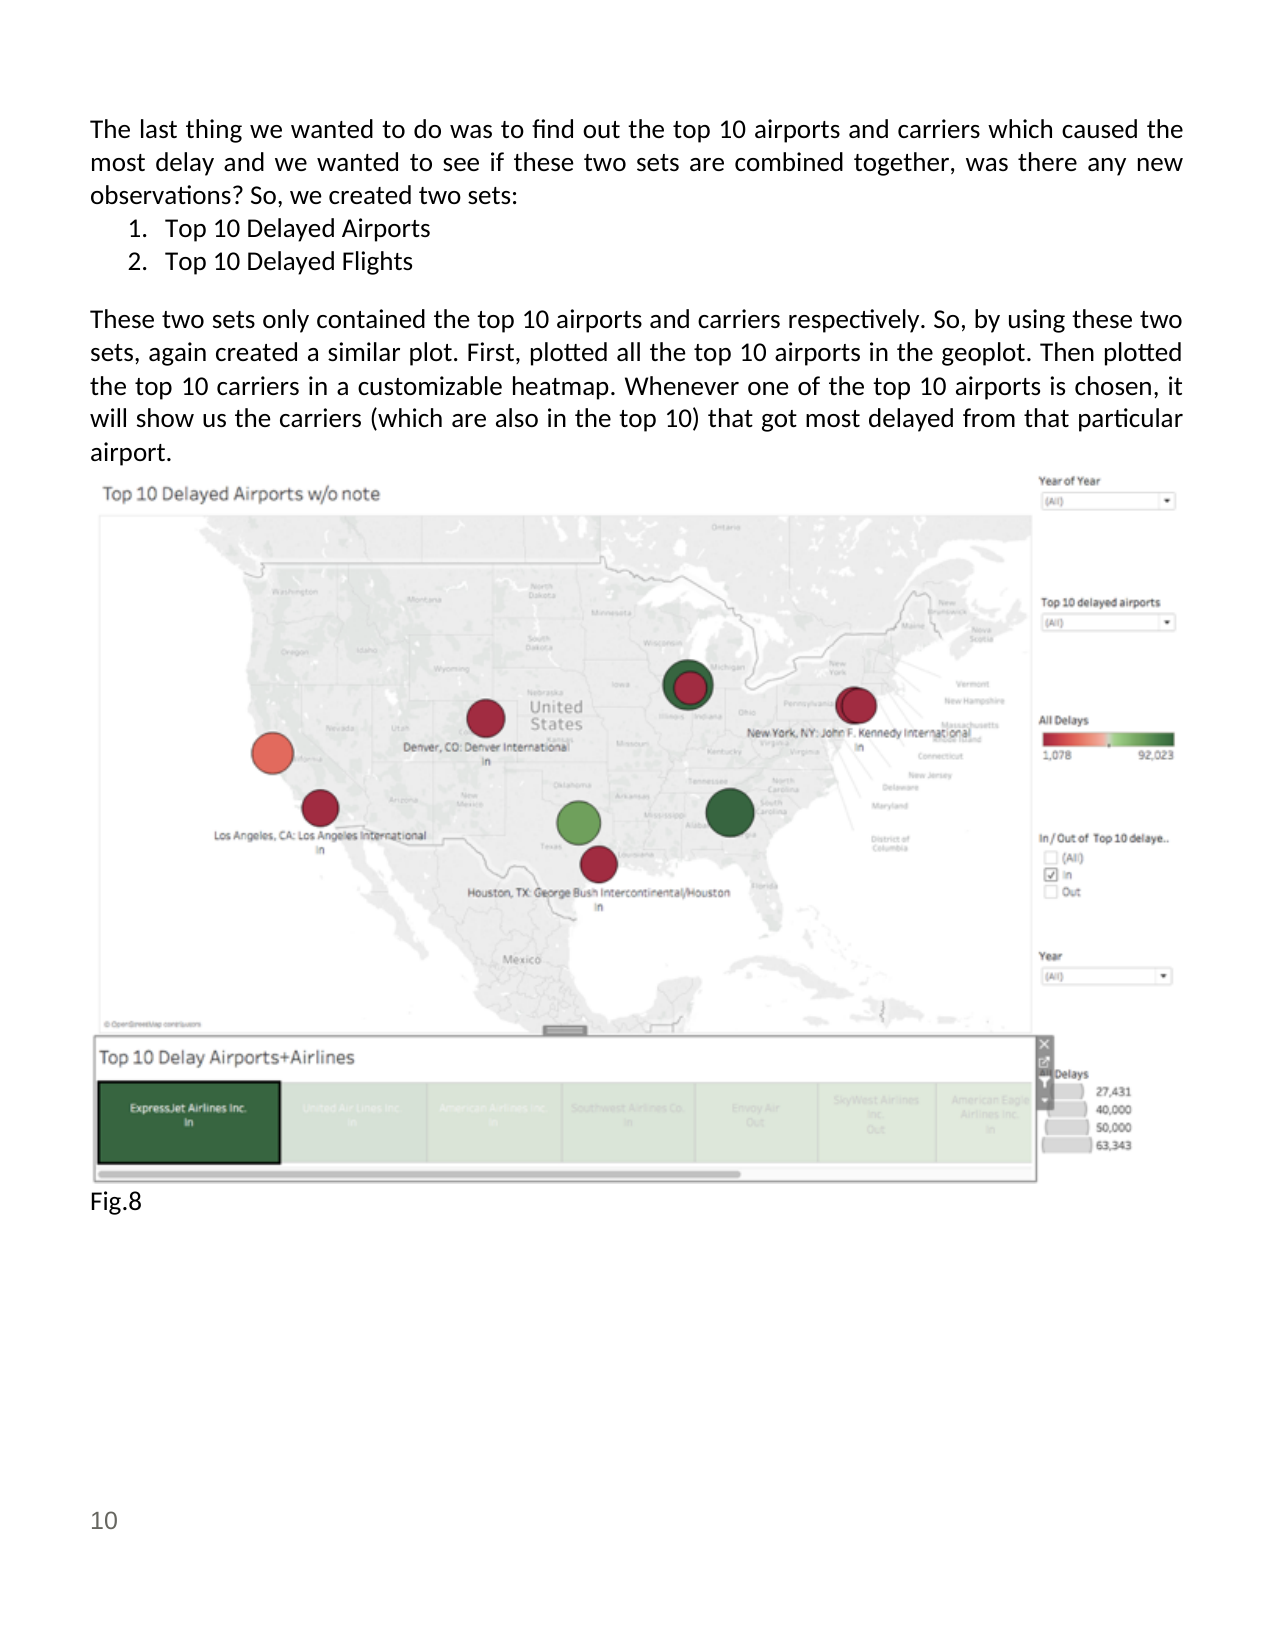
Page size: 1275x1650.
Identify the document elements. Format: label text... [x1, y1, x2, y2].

text Fig.8 [90, 1184, 1185, 1217]
text The last thing we wanted to do was to find out the top 10 airports and carriers which caused the most delay and we wanted to see if these two sets are combined together, was there any new observations? So, we created two sets: [90, 112, 1185, 212]
picture [90, 467, 1186, 1184]
list Top 10 Delayed Flights [127, 244, 1185, 278]
text These two sets only contained the top 10 airports and carriers respectively. So, by using these two sets, again created a similar plot. First, plotted all the top 10 airports in the geoplot. Then plotted the top 10 carriers in a customizable heatmap. Whenever one of the top 10 airports is chosen, it will show us the carriers (which are also in the top 10) that got most delayed from that particular airport. [90, 303, 1185, 467]
list Top 10 Delayed Airports [127, 212, 1185, 244]
